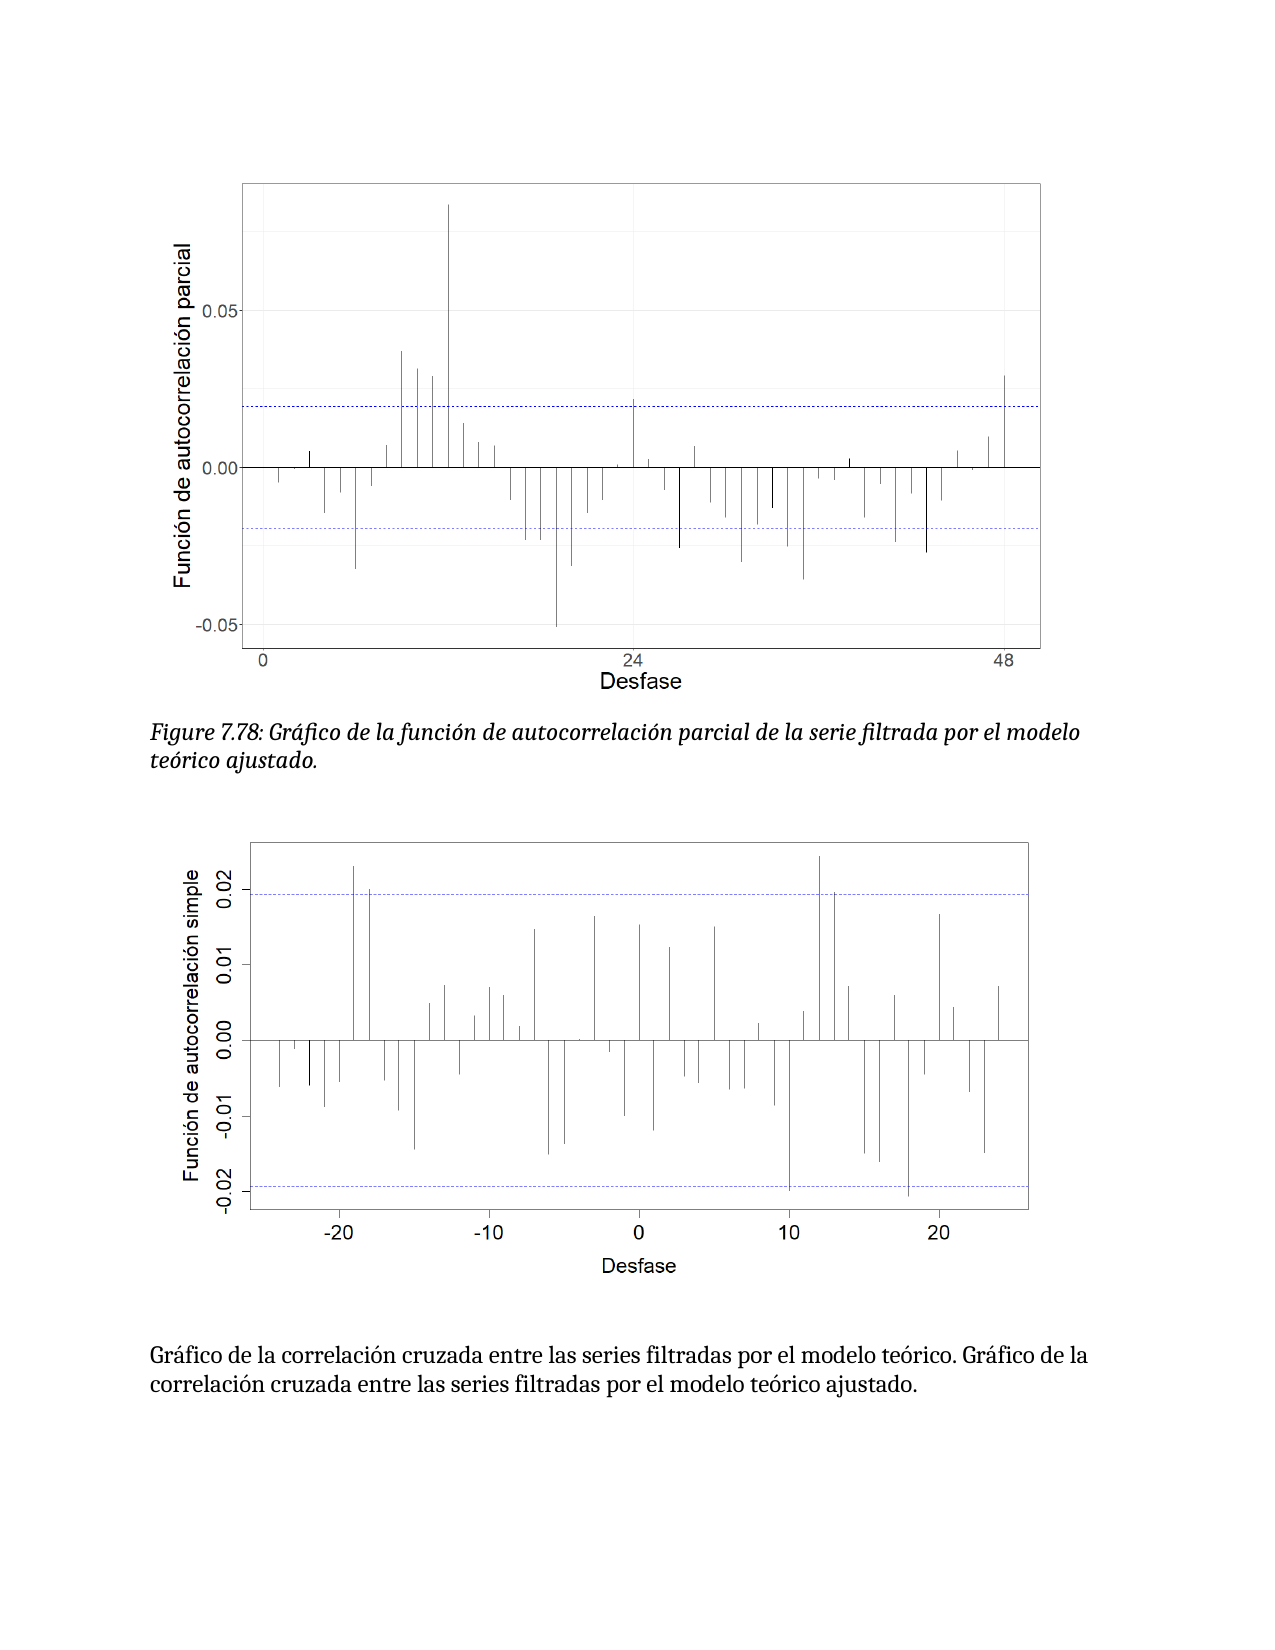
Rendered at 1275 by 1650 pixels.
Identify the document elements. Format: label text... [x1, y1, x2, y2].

picture [168, 150, 1044, 697]
picture [168, 793, 1044, 1341]
text Figure 7.78: Gráfico de la función de autocorrelación parcial de la serie filtrada por el modelo teórico ajustado. [150, 718, 1125, 775]
